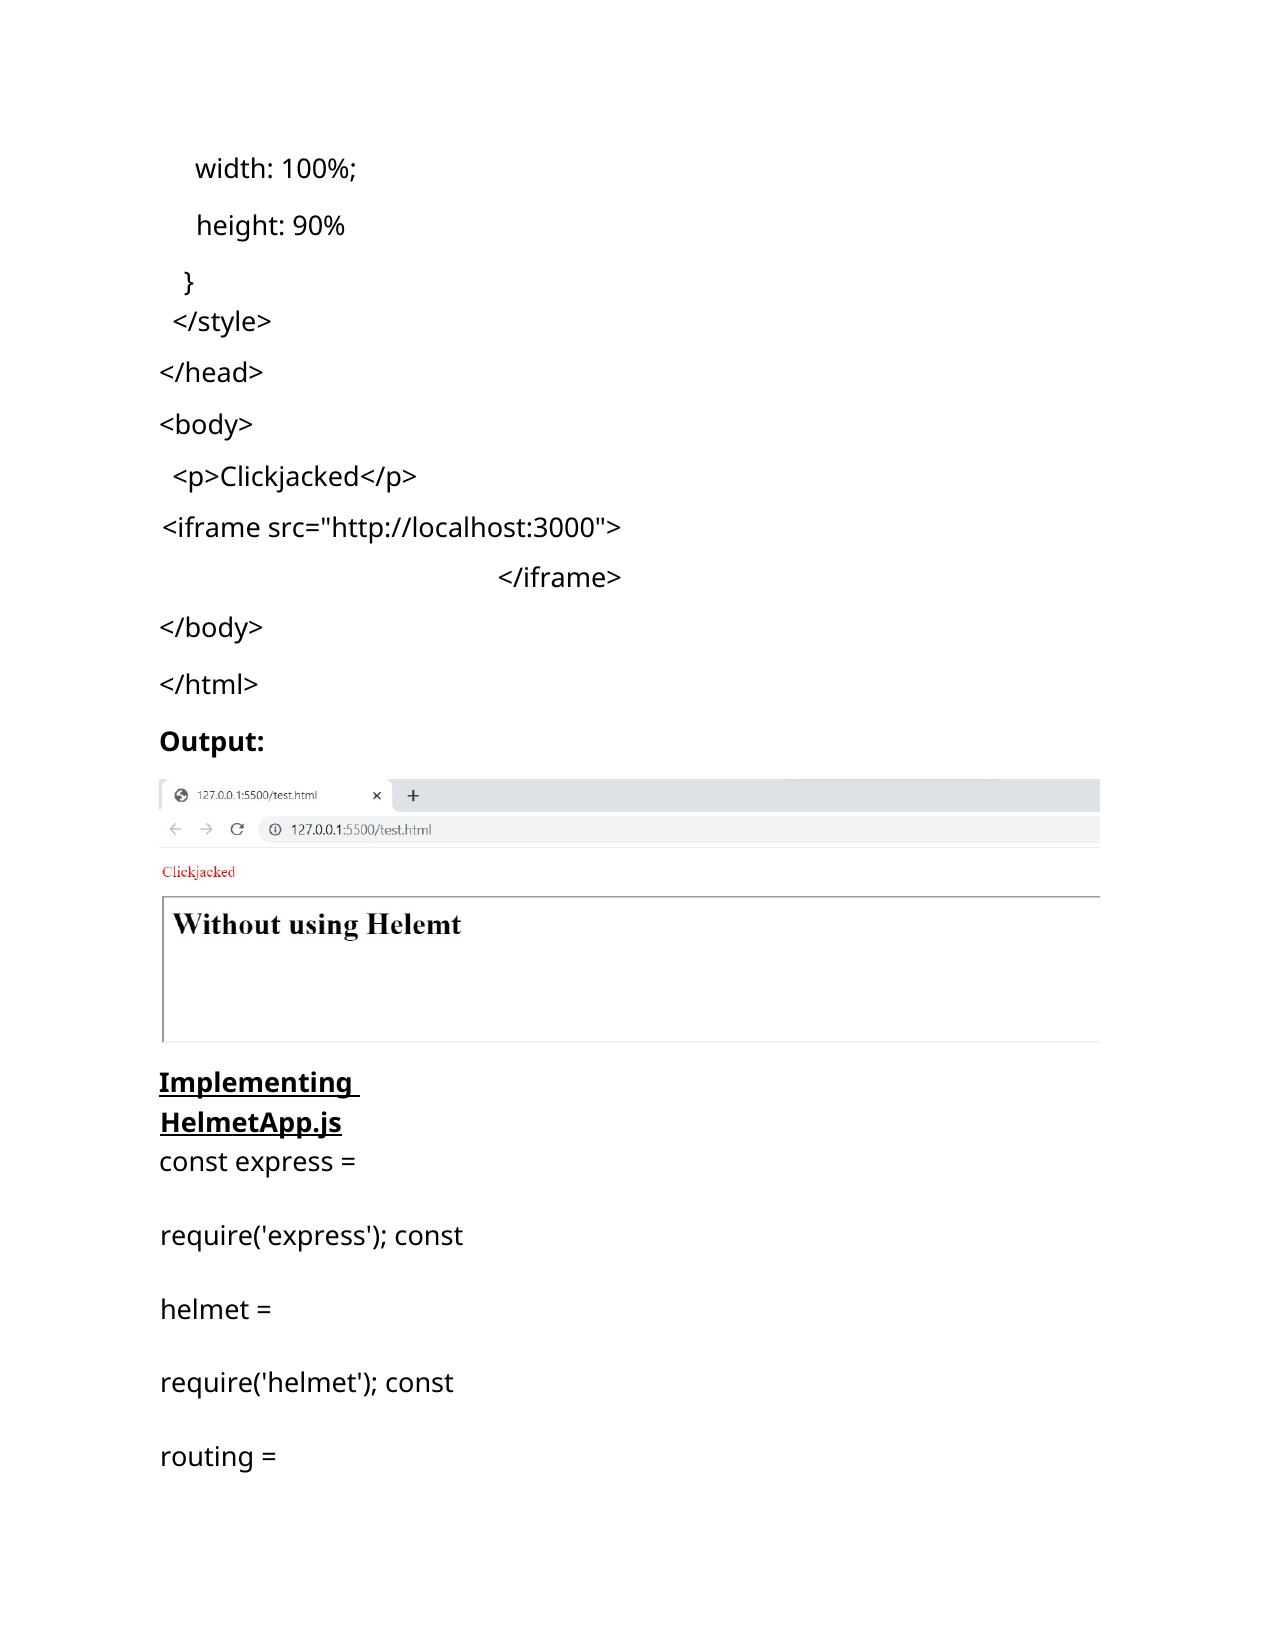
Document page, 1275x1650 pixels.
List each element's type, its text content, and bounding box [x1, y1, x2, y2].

text Implementing HelmetApp.js [159, 1064, 490, 1140]
text } [183, 263, 1125, 299]
text </head> [159, 354, 1125, 391]
text width: 100%; height: 90% [195, 150, 406, 243]
text </html> [159, 666, 338, 702]
text <p>Clickjacked</p> [172, 457, 1125, 494]
text <iframe src="http://localhost:3000"> [150, 509, 622, 546]
picture [158, 779, 1101, 1048]
text </body> [159, 609, 338, 646]
text Output: [159, 722, 338, 759]
text <body> [159, 406, 1125, 442]
text </iframe> [150, 559, 622, 596]
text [159, 1143, 490, 1474]
text </style> [172, 302, 1125, 339]
